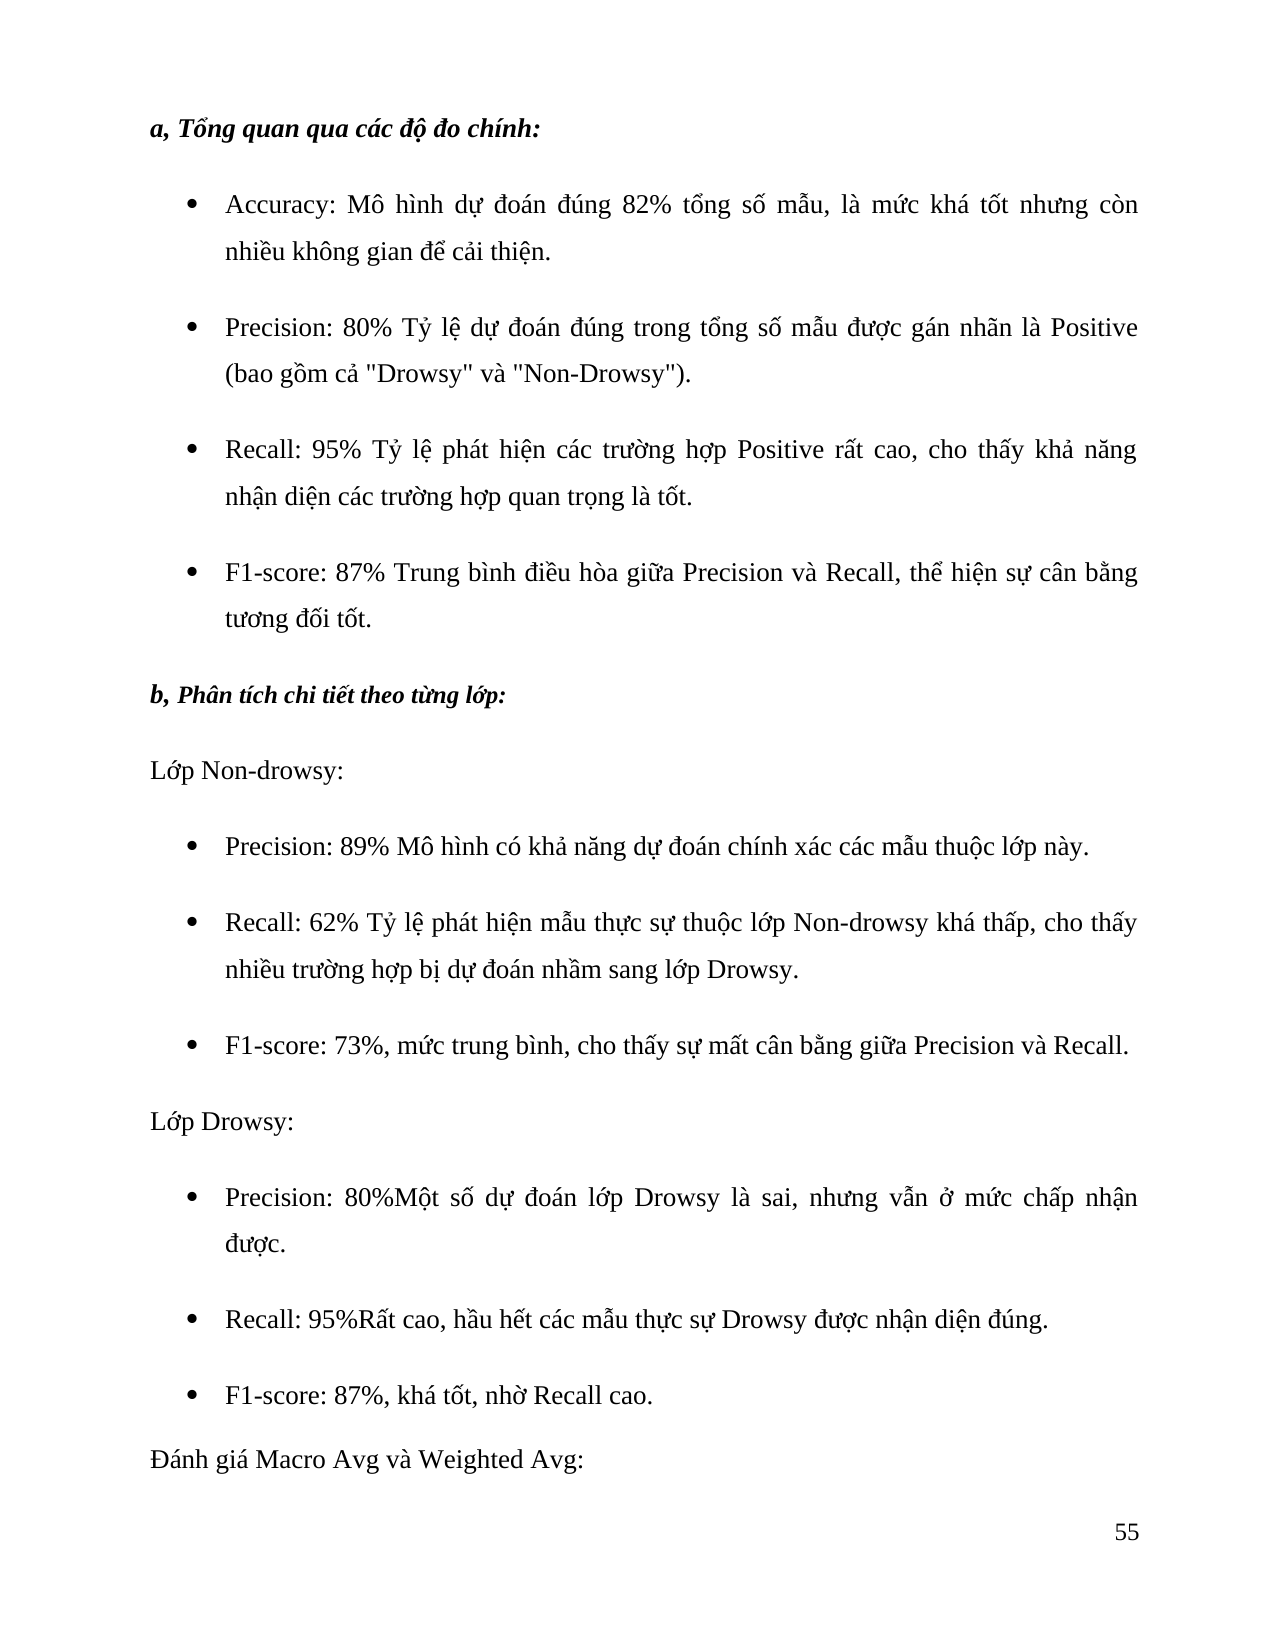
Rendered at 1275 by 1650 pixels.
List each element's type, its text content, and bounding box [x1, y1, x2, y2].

list F1-score: 87% Trung bình điều hòa giữa Precision và Recall, thể hiện sự cân bằng tương đối tốt. [187, 556, 1139, 634]
list Recall: 95%Rất cao, hầu hết các mẫu thực sự Drowsy được nhận diện đúng. [187, 1303, 1139, 1334]
list Precision: 80% Tỷ lệ dự đoán đúng trong tổng số mẫu được gán nhãn là Positive (bao gồm cả "Drowsy" và "Non-Drowsy"). [187, 311, 1139, 388]
list Precision: 89% Mô hình có khả năng dự đoán chính xác các mẫu thuộc lớp này. [187, 830, 1139, 861]
list Accuracy: Mô hình dự đoán đúng 82% tổng số mẫu, là mức khá tốt nhưng còn nhiều không gian để cải thiện. [187, 188, 1139, 266]
text Lớp Non-drowsy: [150, 754, 1139, 785]
list F1-score: 87%, khá tốt, nhờ Recall cao. [187, 1379, 1139, 1411]
text b, Phân tích chi tiết theo từng lớp: [150, 678, 1139, 709]
list F1-score: 73%, mức trung bình, cho thấy sự mất cân bằng giữa Precision và Recall. [187, 1029, 1139, 1060]
text Lớp Drowsy: [150, 1105, 1139, 1136]
text Đánh giá Macro Avg và Weighted Avg: [150, 1443, 1139, 1474]
text a, Tổng quan qua các độ đo chính: [150, 112, 1139, 143]
list Recall: 62% Tỷ lệ phát hiện mẫu thực sự thuộc lớp Non-drowsy khá thấp, cho thấy nhiều trường hợp bị dự đoán nhầm sang lớp Drowsy. [187, 906, 1139, 984]
list Recall: 95% Tỷ lệ phát hiện các trường hợp Positive rất cao, cho thấy khả năng nhận diện các trường hợp quan trọng là tốt. [187, 433, 1139, 511]
list Precision: 80%Một số dự đoán lớp Drowsy là sai, nhưng vẫn ở mức chấp nhận được. [187, 1181, 1139, 1258]
